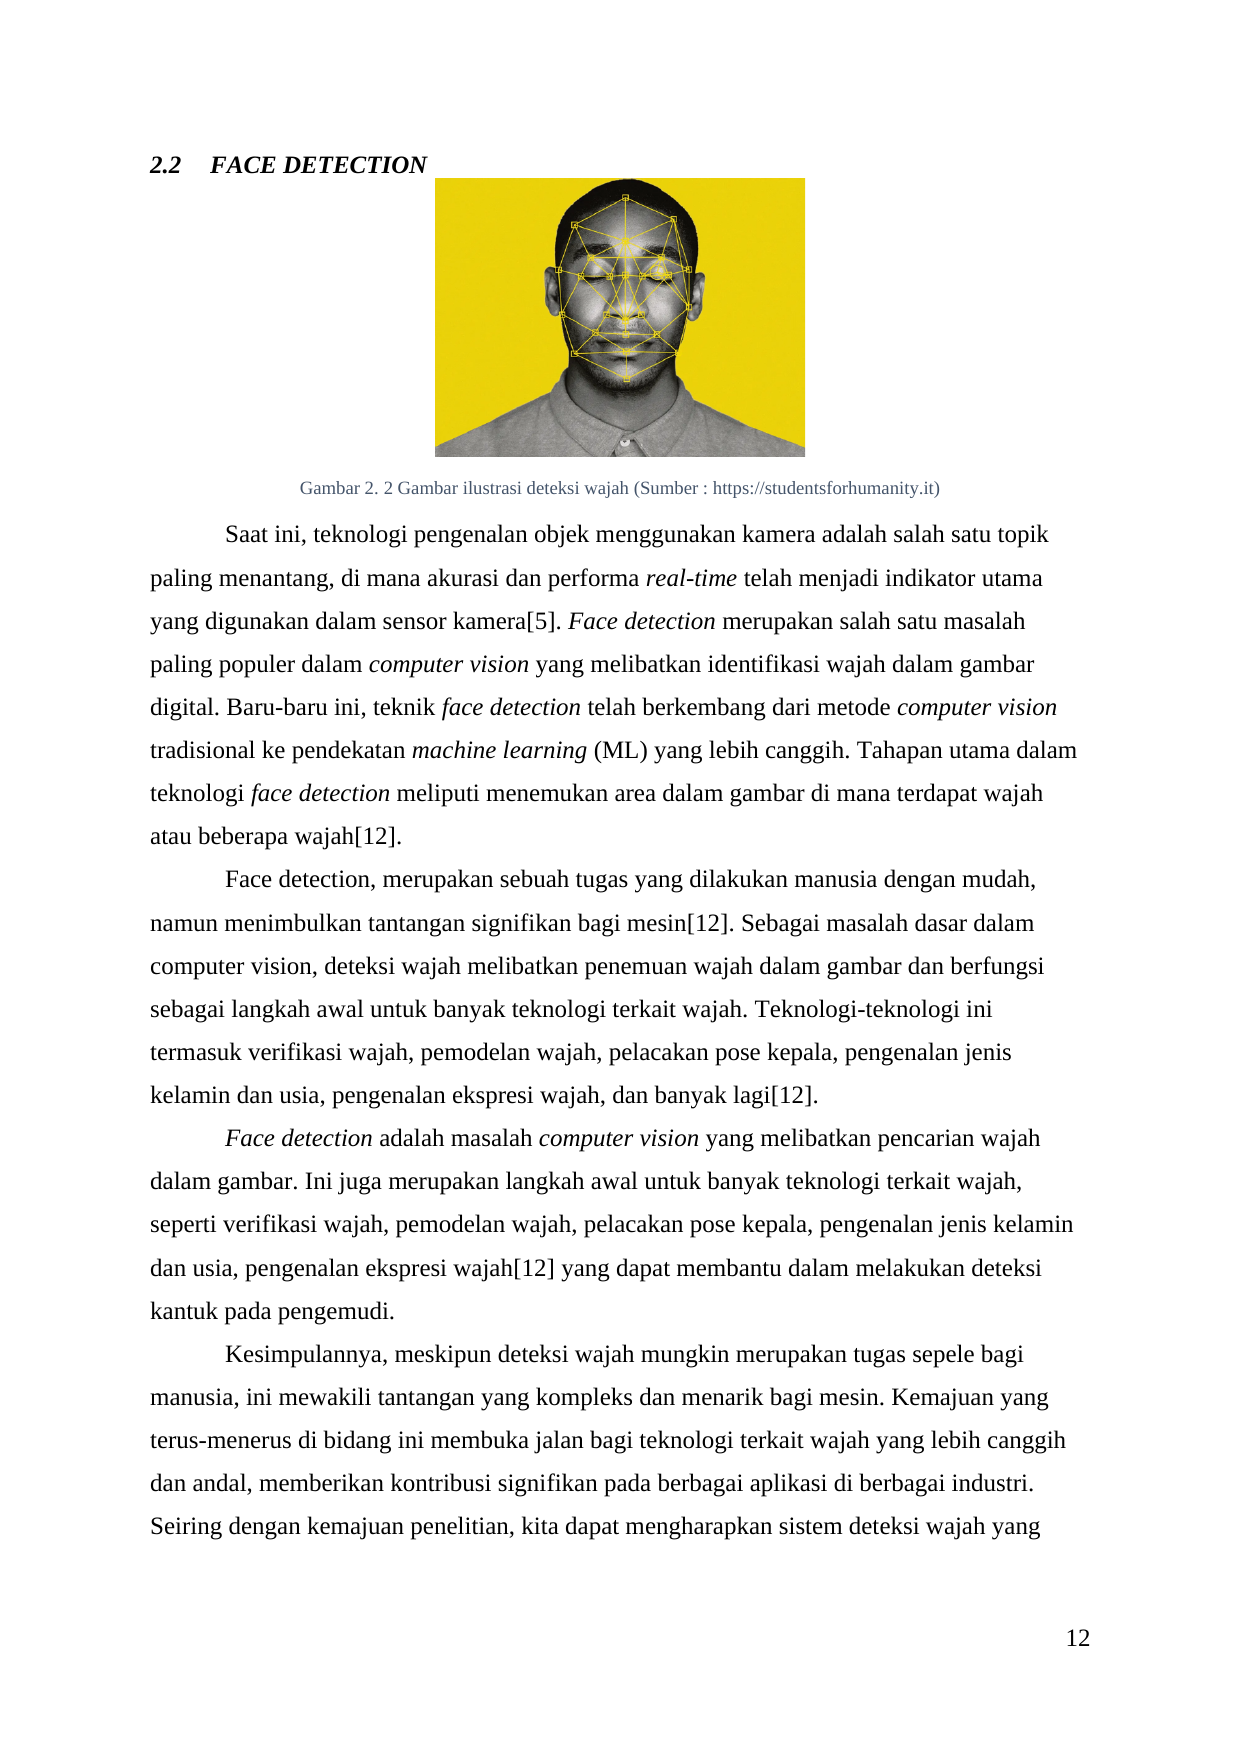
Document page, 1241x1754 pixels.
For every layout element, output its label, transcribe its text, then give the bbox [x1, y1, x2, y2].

text Saat ini, teknologi pengenalan objek menggunakan kamera adalah salah satu topik paling menantang, di mana akurasi dan performa real-time telah menjadi indikator utama yang digunakan dalam sensor kamera. Face detection merupakan salah satu masalah paling populer dalam computer vision yang melibatkan identifikasi wajah dalam gambar digital. Baru-baru ini, teknik face detection telah berkembang dari metode computer vision tradisional ke pendekatan machine learning (ML) yang lebih canggih. Tahapan utama dalam teknologi face detection meliputi menemukan area dalam gambar di mana terdapat wajah atau beberapa wajah. [150, 519, 1090, 850]
text Gambar 2. 2 Gambar ilustrasi deteksi wajah (Sumber : https://studentsforhumanity.it) [150, 477, 1090, 499]
text Face detection, merupakan sebuah tugas yang dilakukan manusia dengan mudah, namun menimbulkan tantangan signifikan bagi mesin. Sebagai masalah dasar dalam computer vision, deteksi wajah melibatkan penemuan wajah dalam gambar dan berfungsi sebagai langkah awal untuk banyak teknologi terkait wajah. Teknologi-teknologi ini termasuk verifikasi wajah, pemodelan wajah, pelacakan pose kepala, pengenalan jenis kelamin dan usia, pengenalan ekspresi wajah, dan banyak lagi. [150, 864, 1090, 1109]
subtitle FACE DETECTION [150, 150, 1090, 179]
text Face detection adalah masalah computer vision yang melibatkan pencarian wajah dalam gambar. Ini juga merupakan langkah awal untuk banyak teknologi terkait wajah, seperti verifikasi wajah, pemodelan wajah, pelacakan pose kepala, pengenalan jenis kelamin dan usia, pengenalan ekspresi wajah yang dapat membantu dalam melakukan deteksi kantuk pada pengemudi. [150, 1123, 1090, 1324]
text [150, 1339, 1090, 1540]
picture [435, 178, 805, 457]
